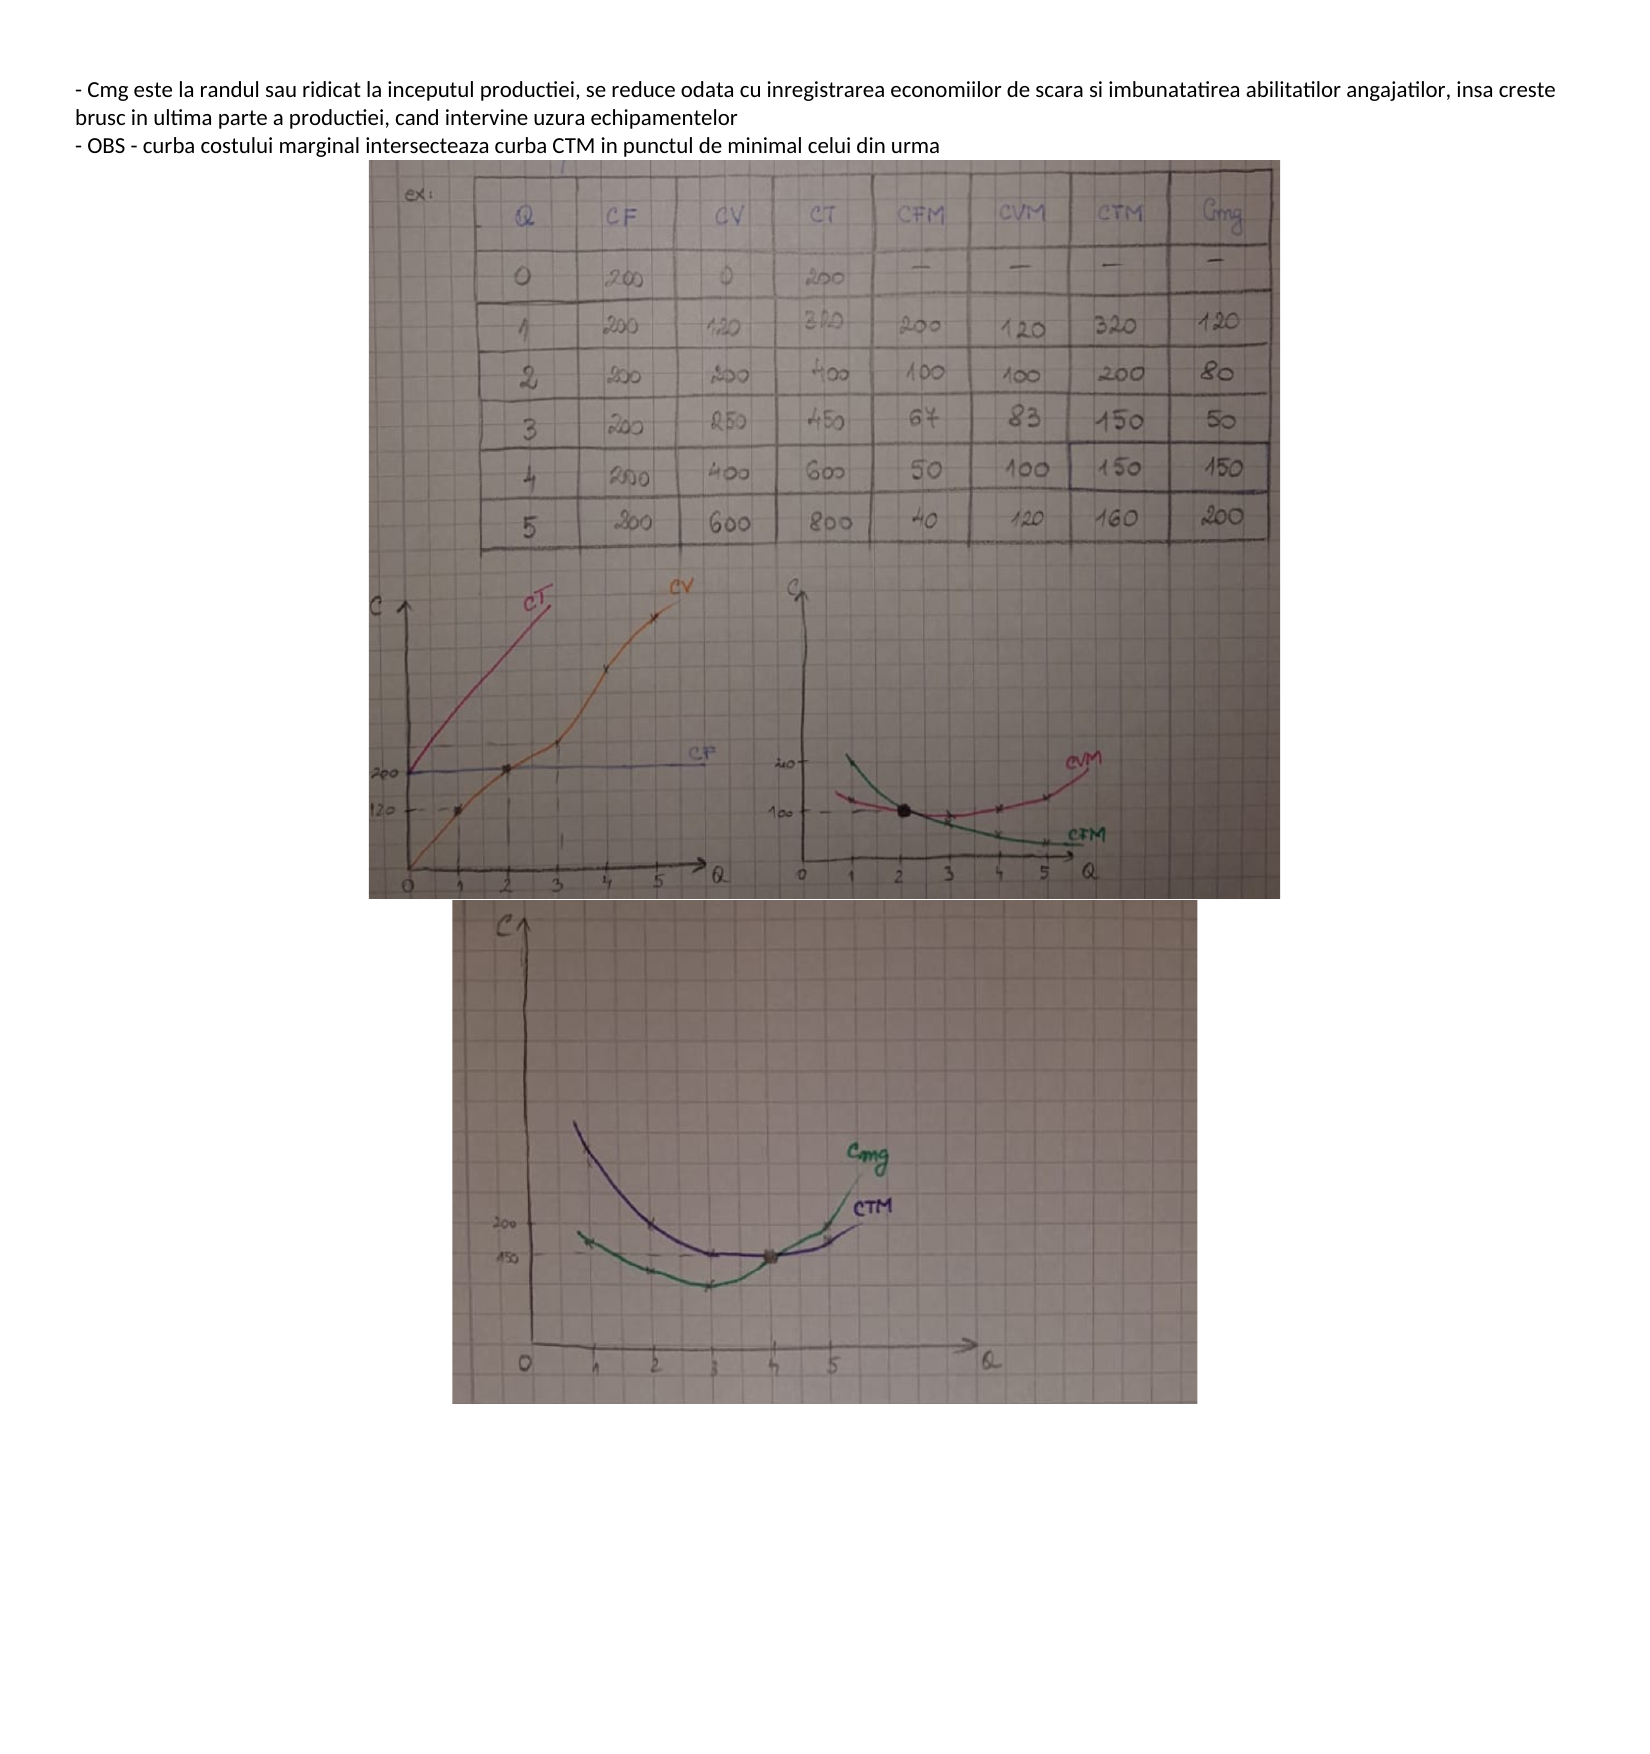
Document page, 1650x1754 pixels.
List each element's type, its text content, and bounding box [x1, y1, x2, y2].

picture [368, 160, 1280, 899]
text - OBS - curba costului marginal intersecteaza curba CTM in punctul de minimal celui din urma [75, 131, 1575, 159]
picture [452, 900, 1198, 1404]
text - Cmg este la randul sau ridicat la inceputul productiei, se reduce odata cu inregistrarea economiilor de scara si imbunatatirea abilitatilor angajatilor, insa creste brusc in ultima parte a productiei, cand intervine uzura echipamentelor [75, 75, 1575, 131]
